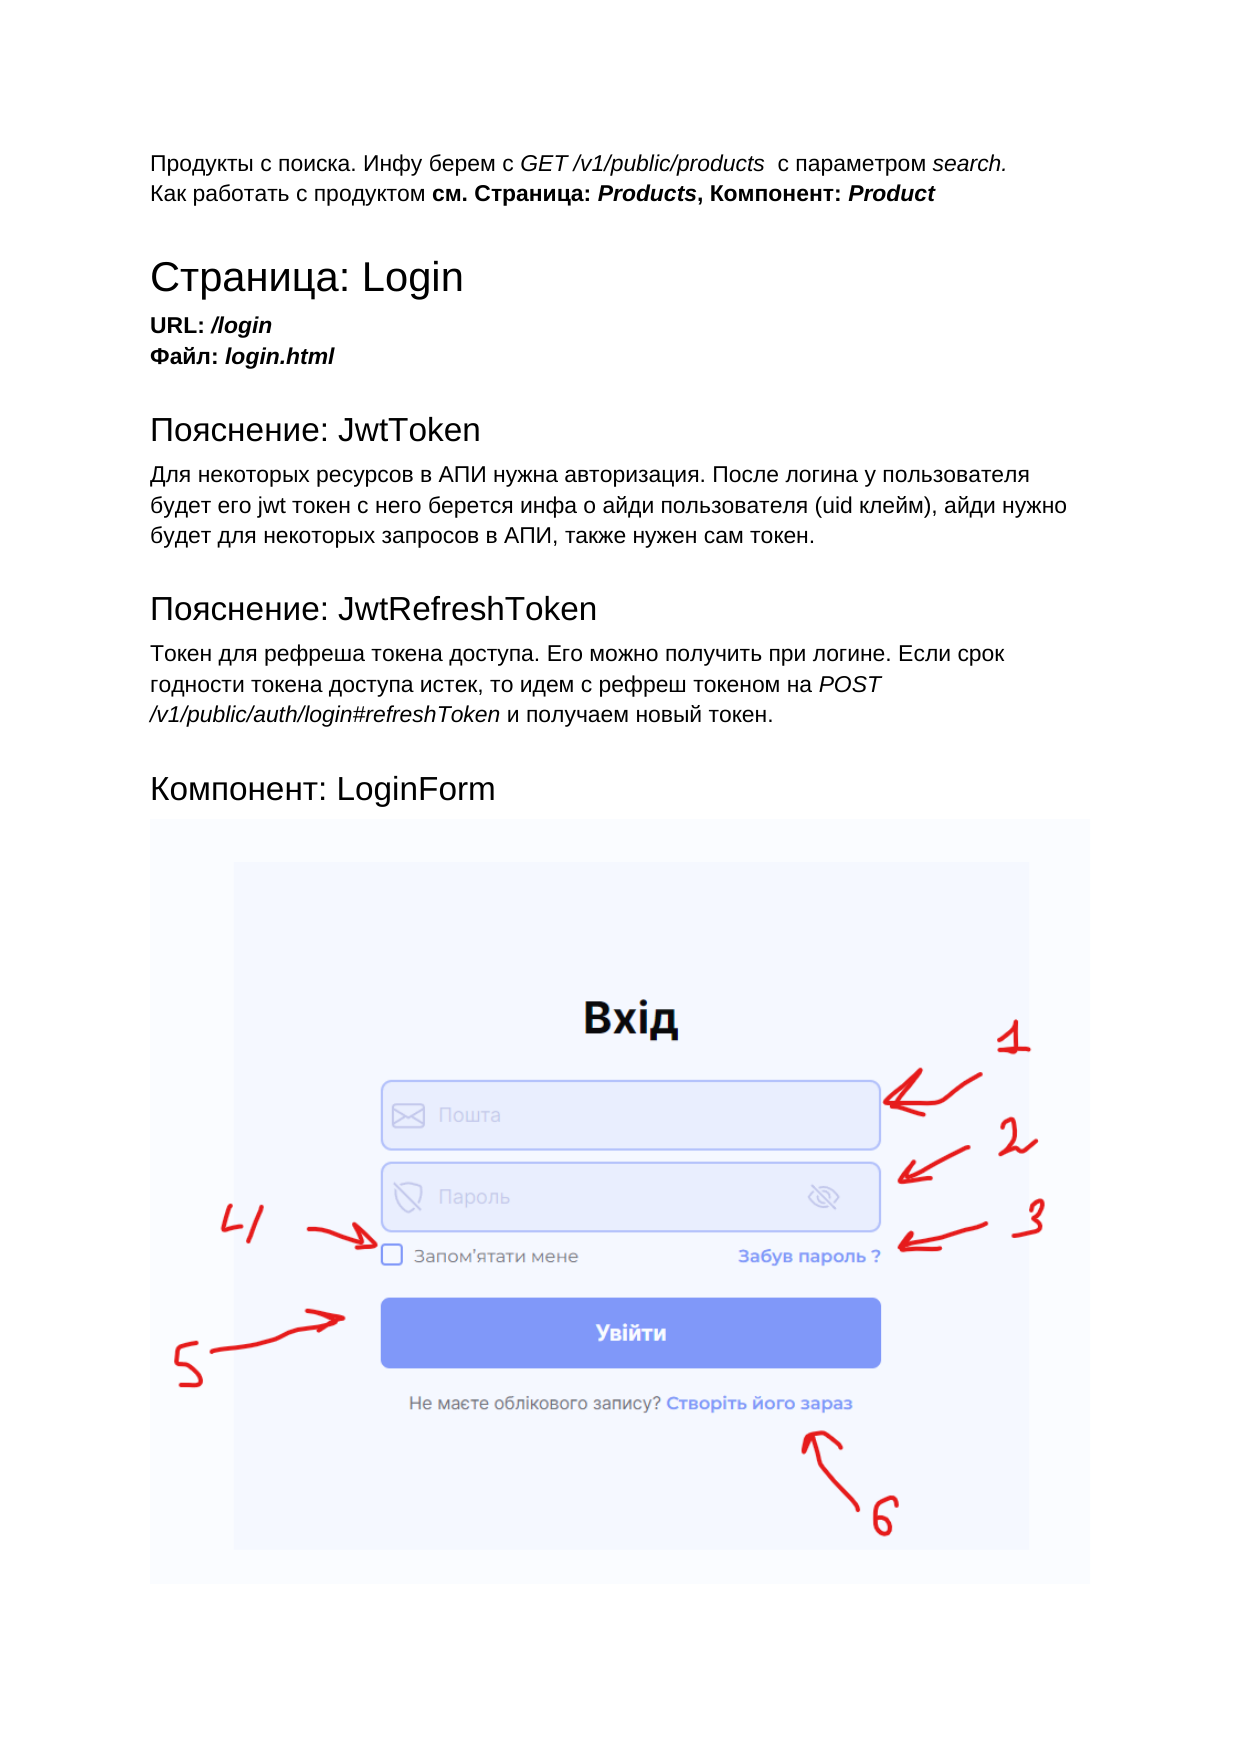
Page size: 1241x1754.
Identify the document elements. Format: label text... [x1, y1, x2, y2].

subtitle Компонент: LoginForm [150, 768, 1090, 807]
text Как работать с продуктом см. Страница: Products, Компонент: Product [150, 180, 1090, 207]
subtitle Пояснение: JwtRefreshToken [150, 589, 1090, 628]
subtitle Страница: Login [150, 252, 1090, 300]
text Продукты с поиска. Инфу берем с GET /v1/public/products c параметром search. [150, 150, 1090, 176]
text Токен для рефреша токена доступа. Его можно получить при логине. Если срок годности токена доступа истек, то идем с рефреш токеном на POST /v1/public/auth/login#refreshToken и получаем новый токен. [150, 640, 1090, 727]
text Файл: login.html [150, 343, 1090, 369]
picture [150, 819, 1091, 1584]
text URL: /login [150, 312, 1090, 339]
subtitle Пояснение: JwtToken [150, 410, 1090, 449]
text Для некоторых ресурсов в АПИ нужна авторизация. После логина у пользователя будет его jwt токен с него берется инфа о айди пользователя (uid клейм), айди нужно будет для некоторых запросов в АПИ, также нужен сам токен. [150, 461, 1090, 548]
